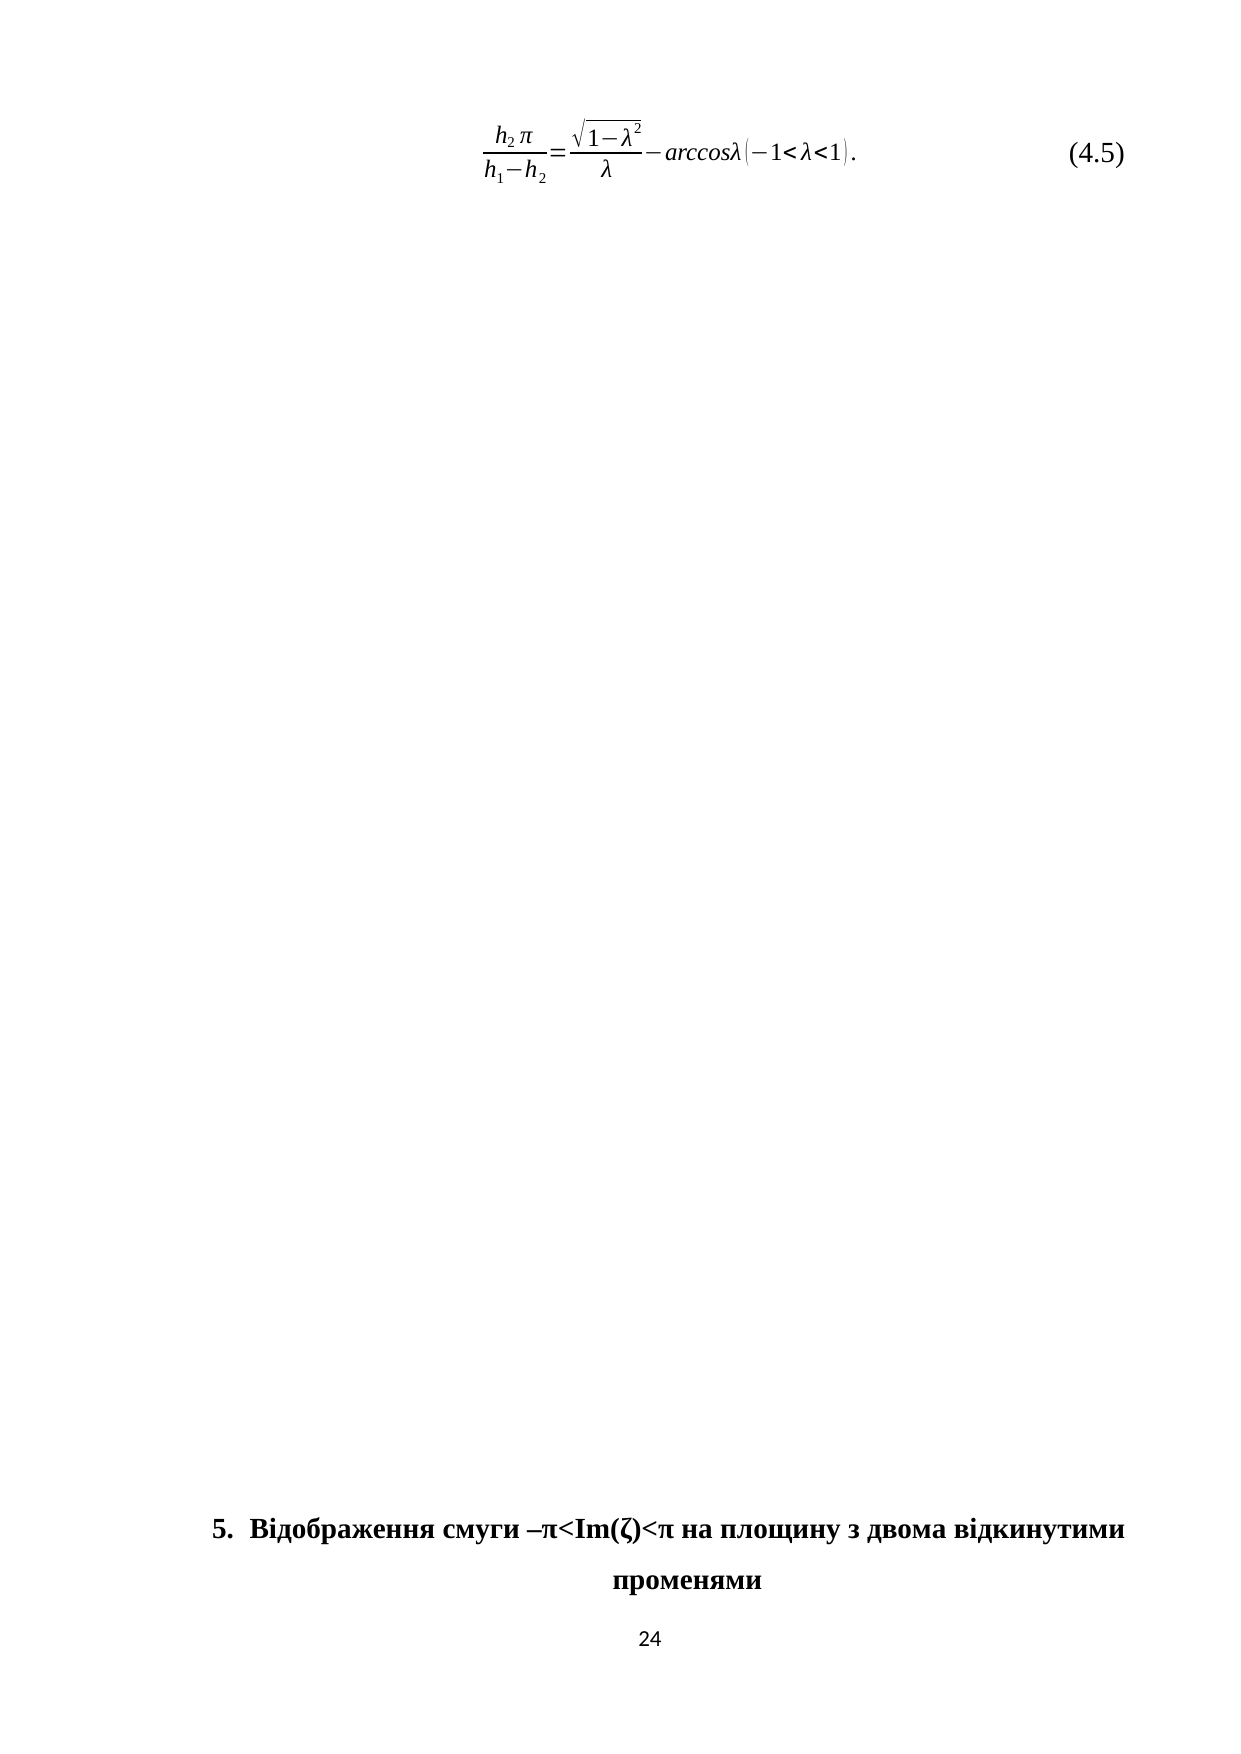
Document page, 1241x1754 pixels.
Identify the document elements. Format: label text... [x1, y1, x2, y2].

list Відображення смуги –π<Im(ζ)<π на площину з двома відкинутими променями [156, 1512, 1181, 1596]
text (4.5) [118, 118, 1181, 187]
